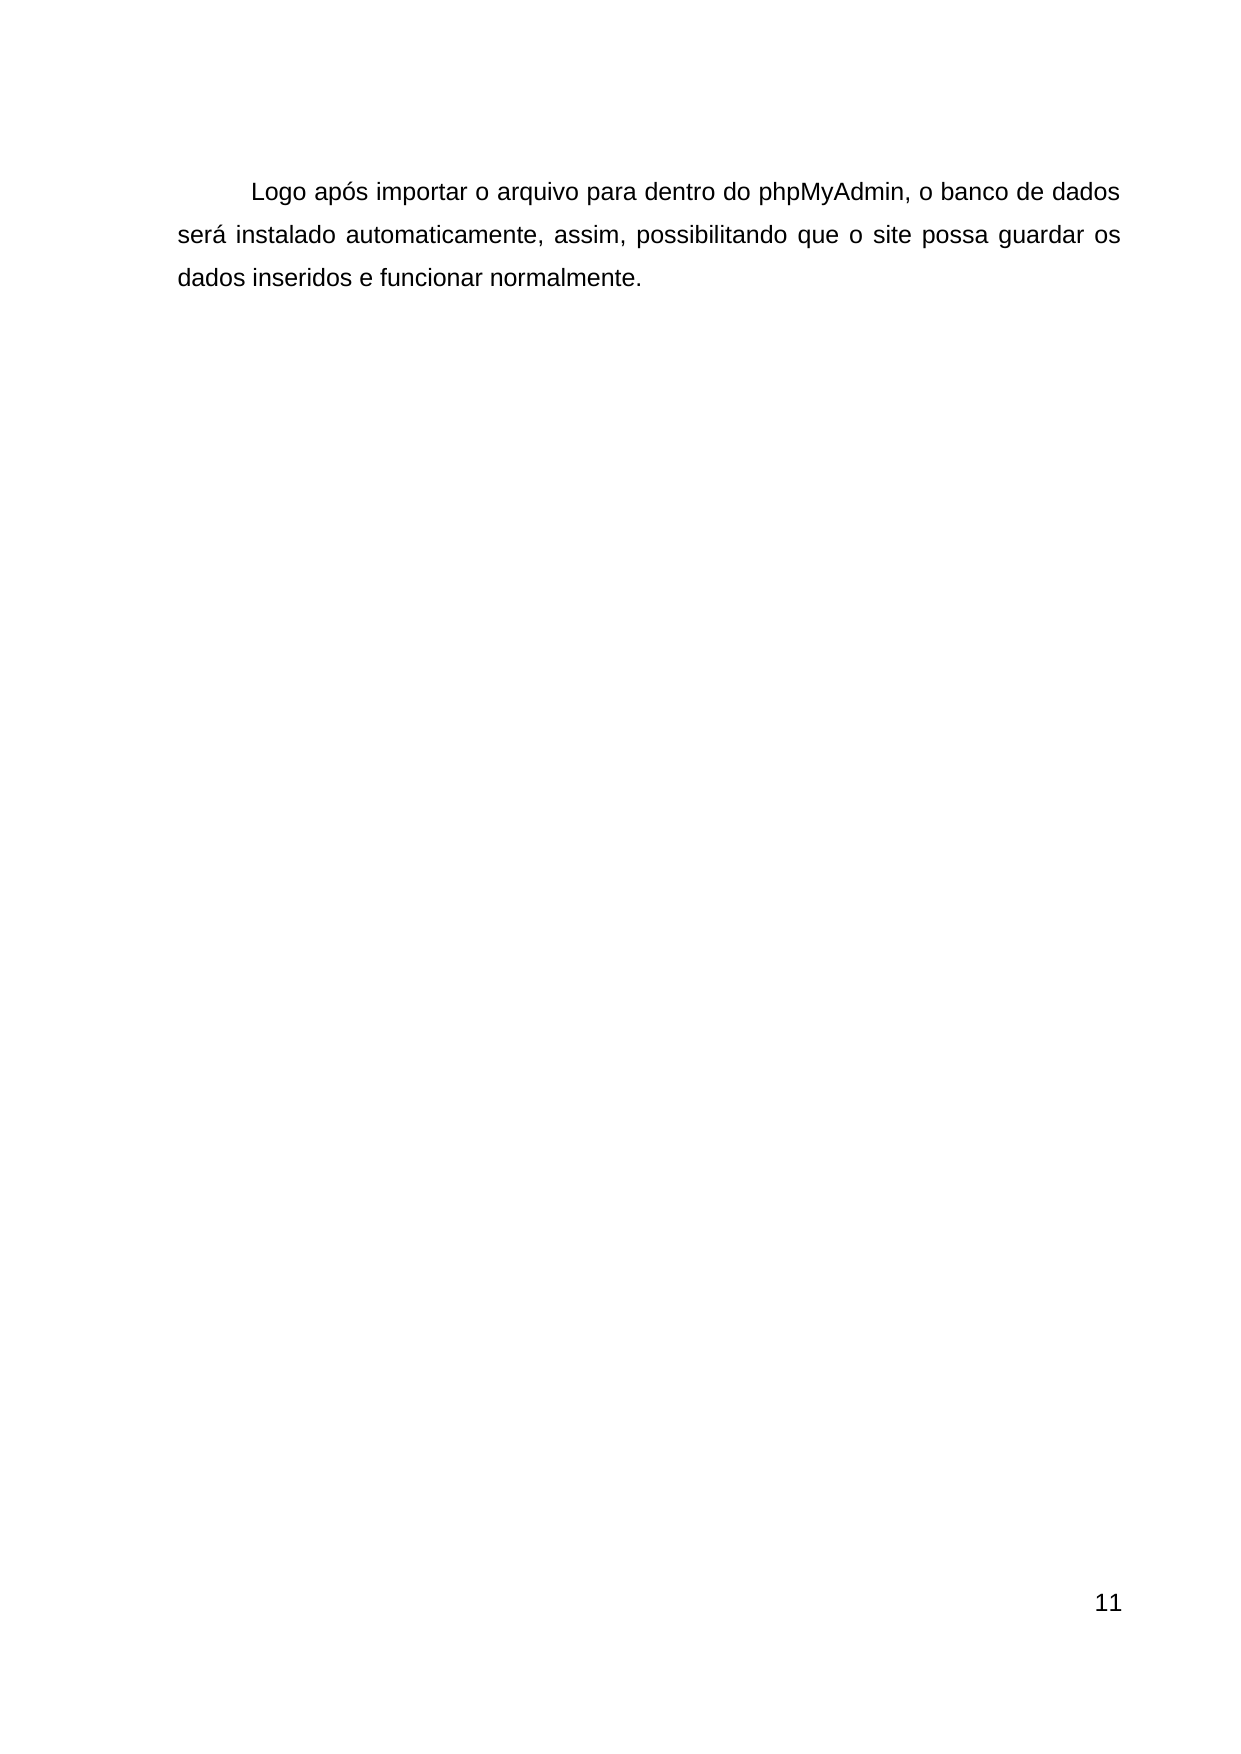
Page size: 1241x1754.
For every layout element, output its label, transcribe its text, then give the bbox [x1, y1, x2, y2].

text Logo após importar o arquivo para dentro do phpMyAdmin, o banco de dados será instalado automaticamente, assim, possibilitando que o site possa guardar os dados inseridos e funcionar normalmente. [177, 177, 1122, 292]
